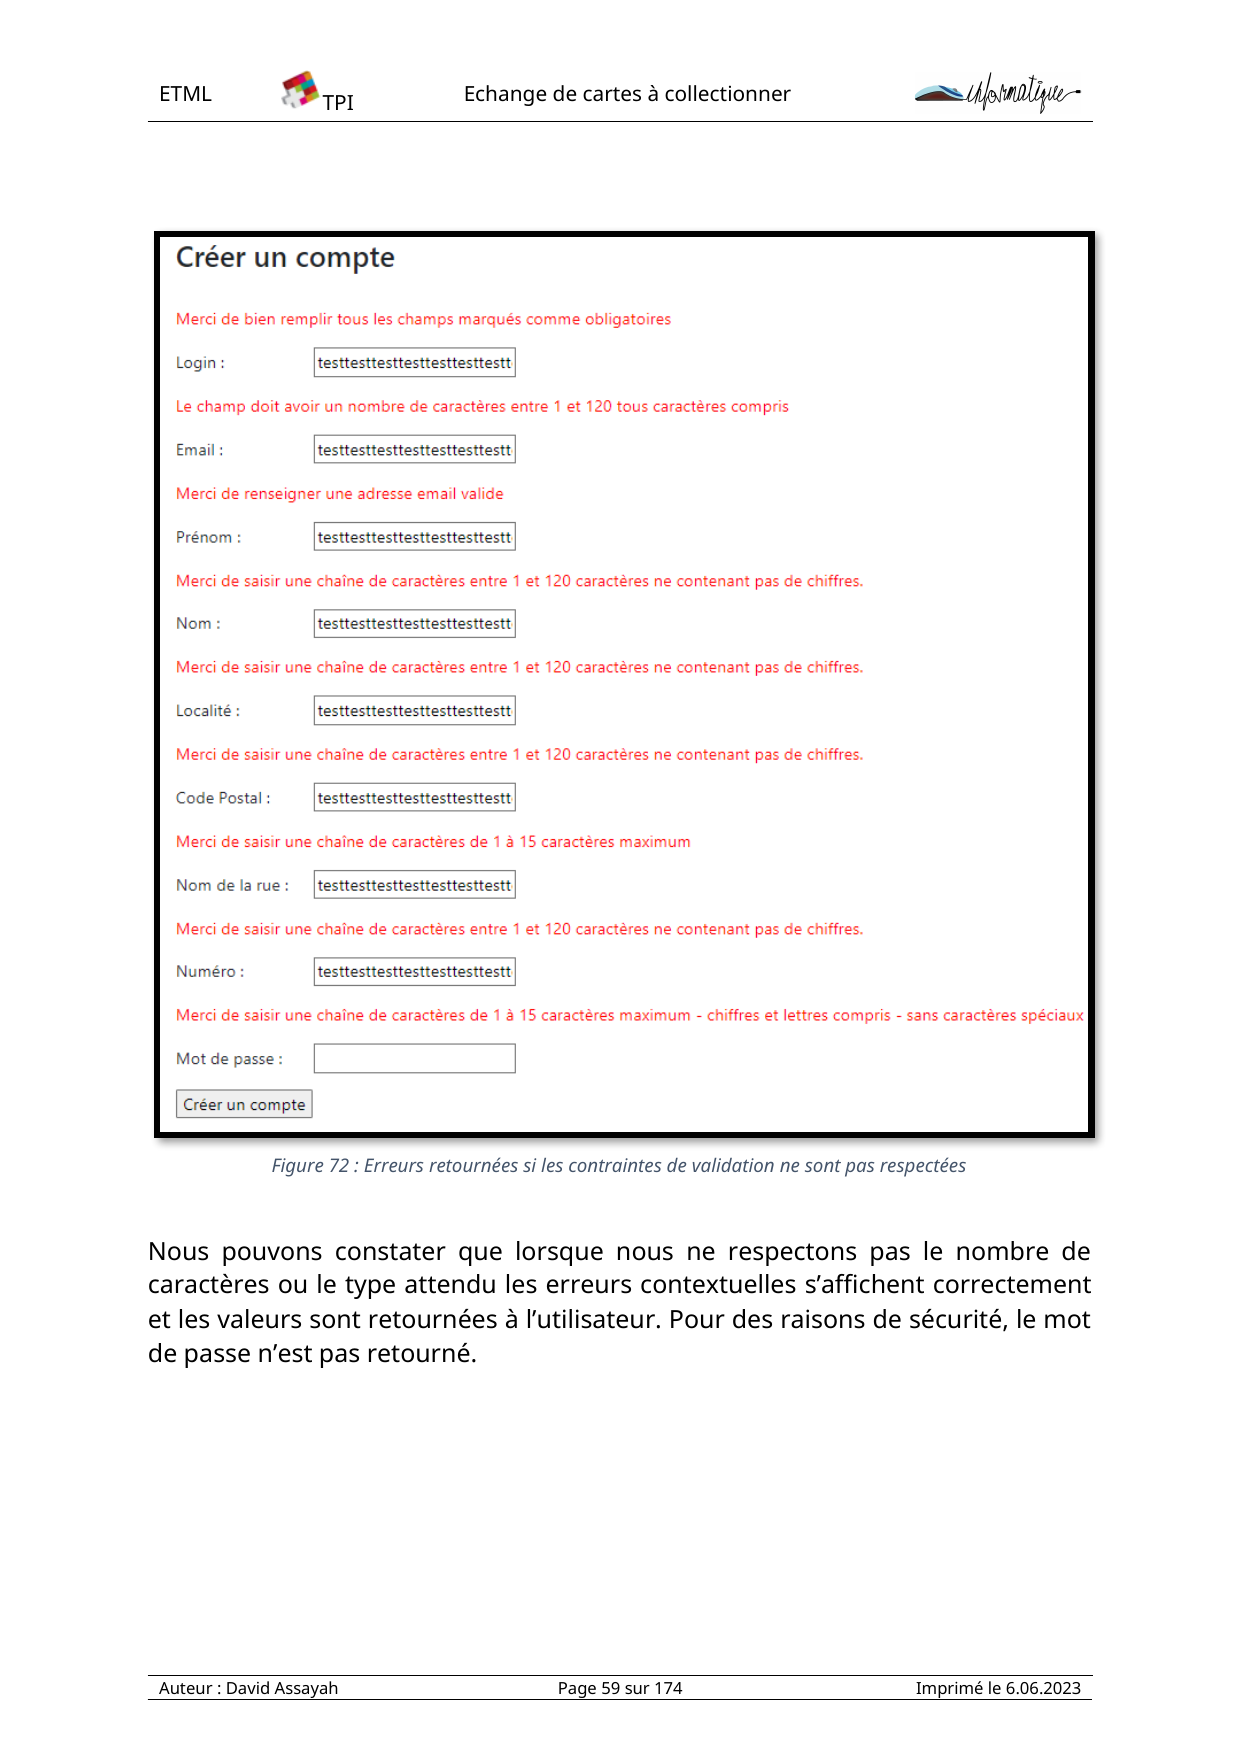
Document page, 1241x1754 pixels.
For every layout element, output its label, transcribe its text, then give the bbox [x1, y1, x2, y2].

text Nous pouvons constater que lorsque nous ne respectons pas le nombre de caractères ou le type attendu les erreurs contextuelles s’affichent correctement et les valeurs sont retournées à l’utilisateur. Pour des raisons de sécurité, le mot de passe n’est pas retourné. [148, 1233, 1092, 1369]
picture [160, 237, 1088, 1132]
picture [276, 69, 323, 111]
text Figure 72 : Erreurs retournées si les contraintes de validation ne sont pas respectées [148, 1153, 1092, 1178]
